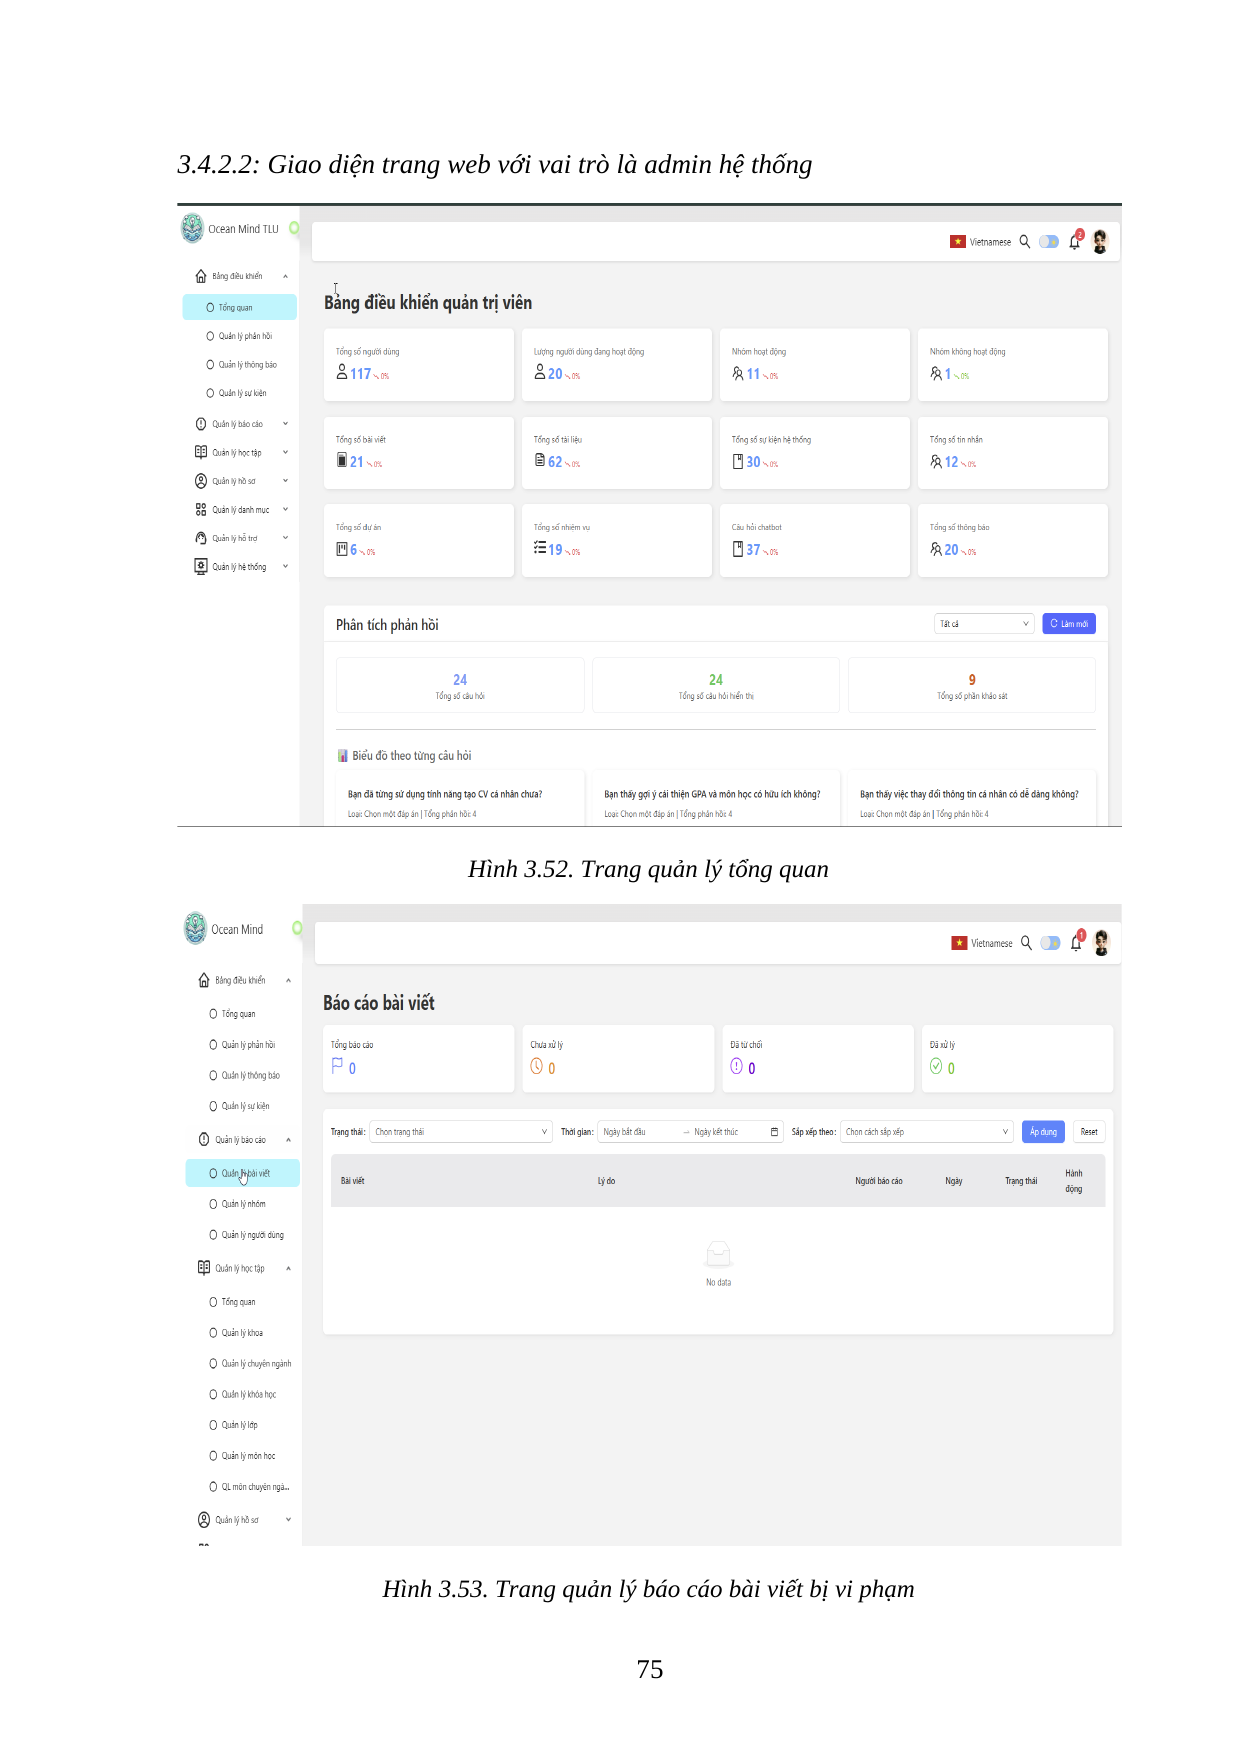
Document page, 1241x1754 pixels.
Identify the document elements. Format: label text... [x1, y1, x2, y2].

picture [177, 203, 1122, 827]
picture [177, 904, 1122, 1546]
subtitle 3.4.2.2: Giao diện trang web với vai trò là admin hệ thống [177, 148, 1122, 179]
